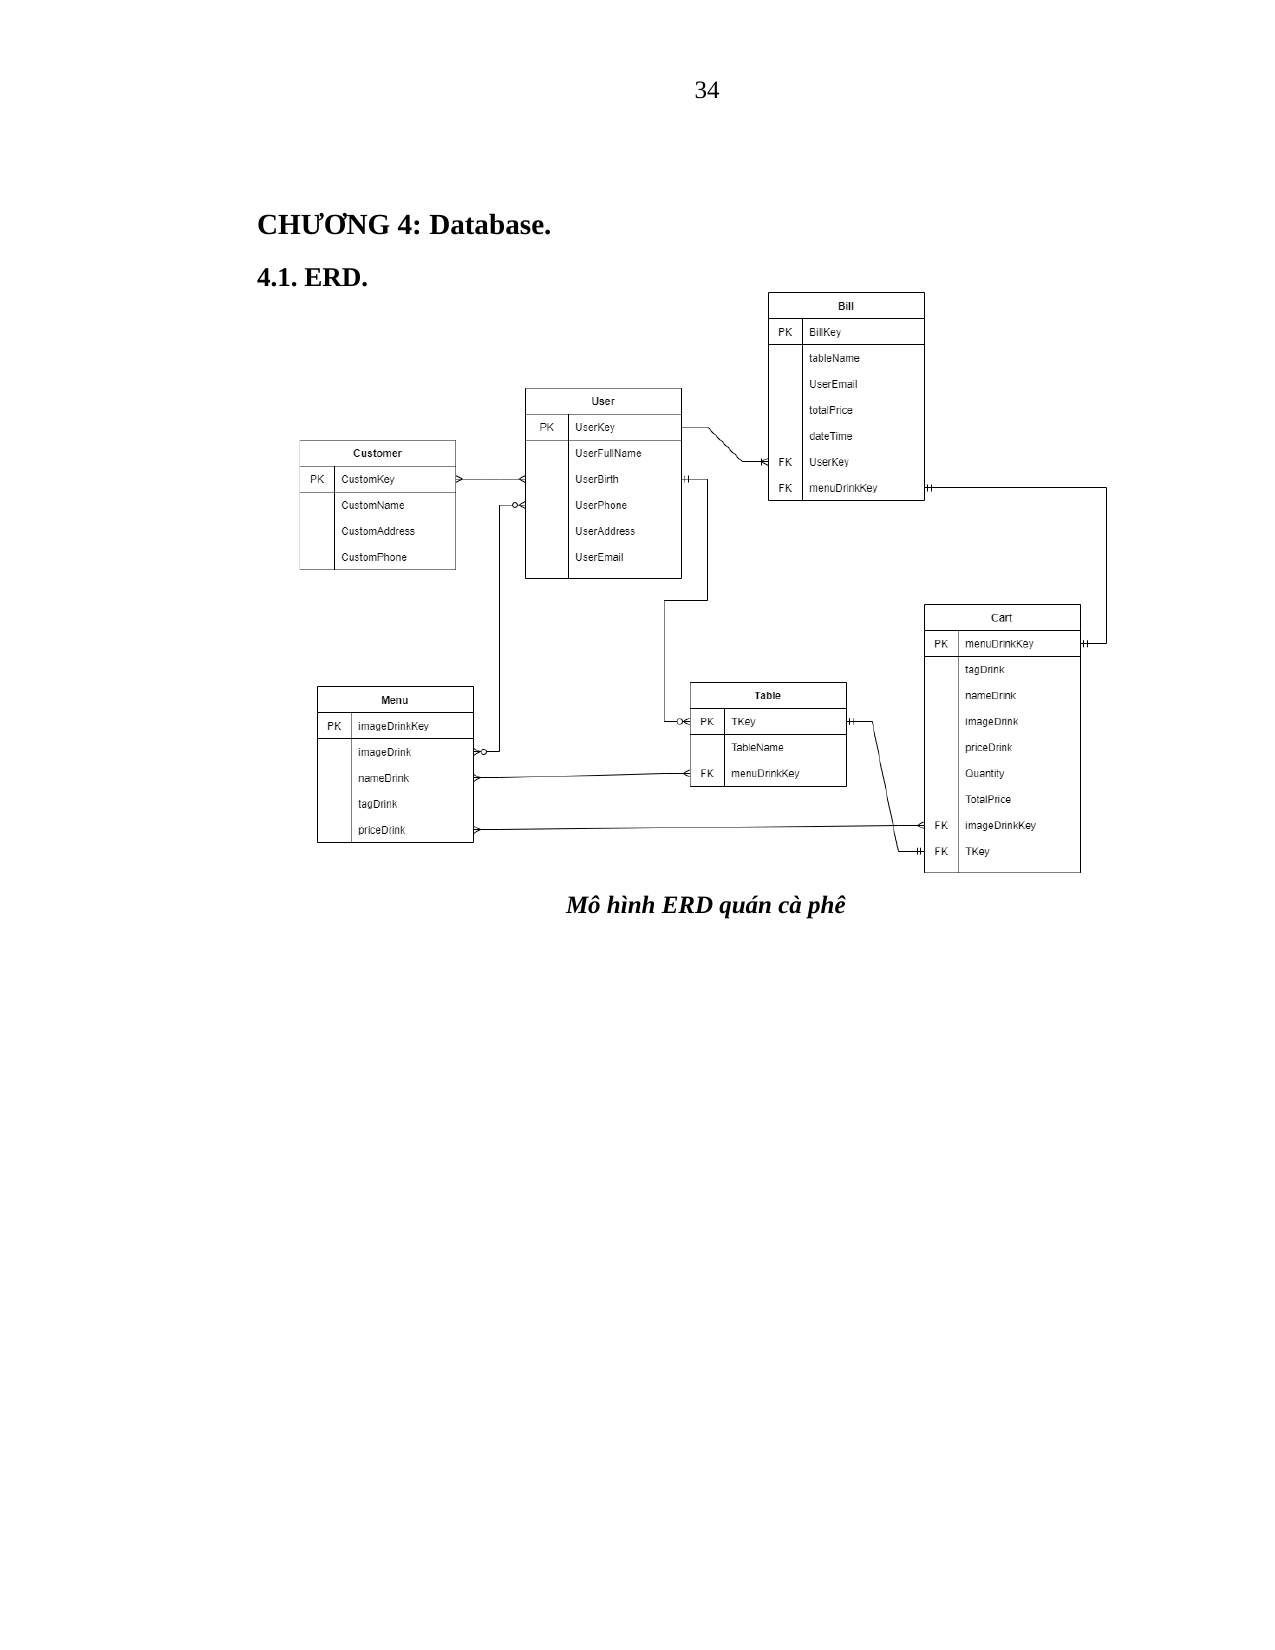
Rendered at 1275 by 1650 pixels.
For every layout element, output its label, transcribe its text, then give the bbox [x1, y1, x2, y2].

picture [299, 292, 1114, 873]
subtitle CHƯƠNG 4: Database. [257, 207, 1157, 240]
text Mô hình ERD quán cà phê [257, 890, 1157, 918]
subtitle 4.1. ERD. [257, 261, 1157, 292]
